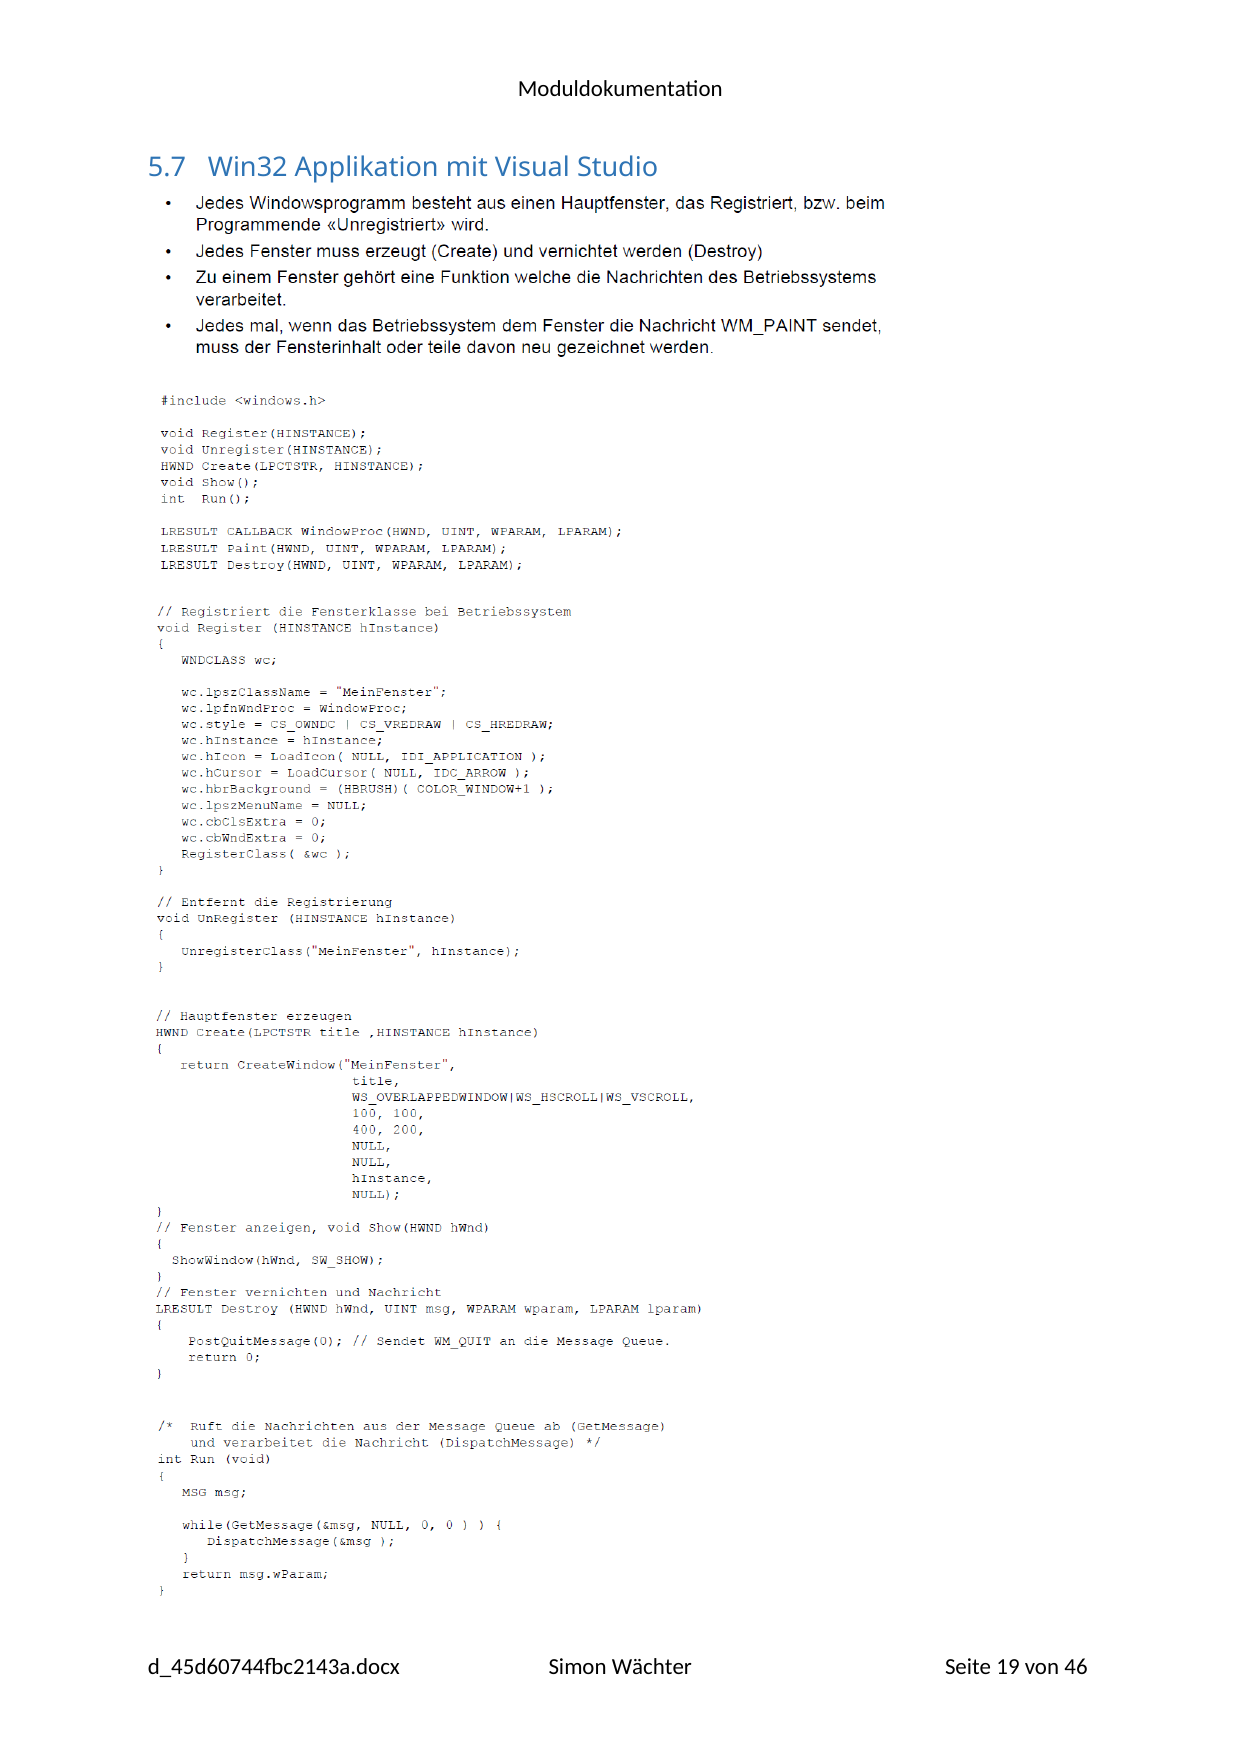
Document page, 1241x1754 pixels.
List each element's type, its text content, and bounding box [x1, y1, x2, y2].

picture [147, 1007, 917, 1391]
picture [147, 1409, 928, 1604]
picture [147, 596, 910, 989]
subtitle Win32 Applikation mit Visual Studio [148, 148, 1093, 184]
picture [147, 187, 903, 578]
